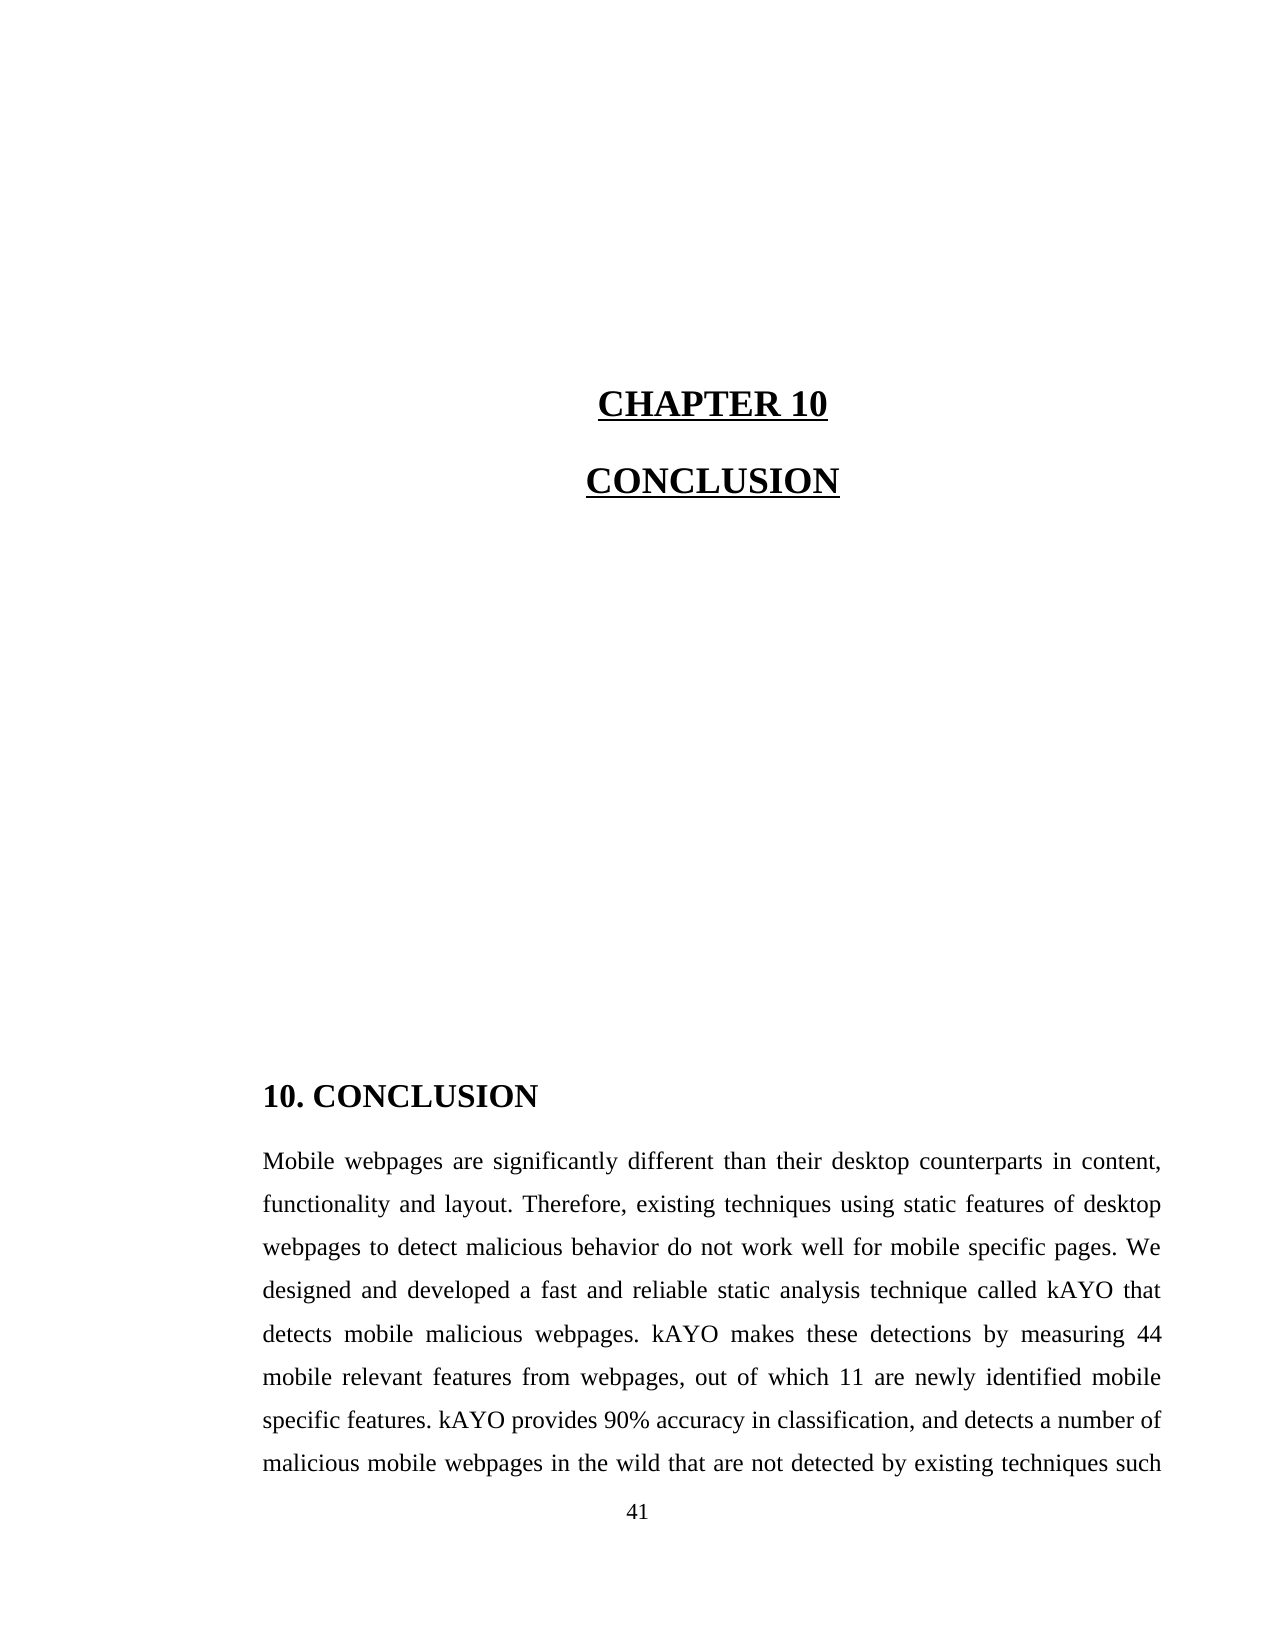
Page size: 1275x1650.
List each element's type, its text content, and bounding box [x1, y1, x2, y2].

text CHAPTER 10 [262, 382, 1162, 425]
text CONCLUSION [262, 459, 1162, 502]
text 10. CONCLUSION [262, 1076, 1162, 1114]
